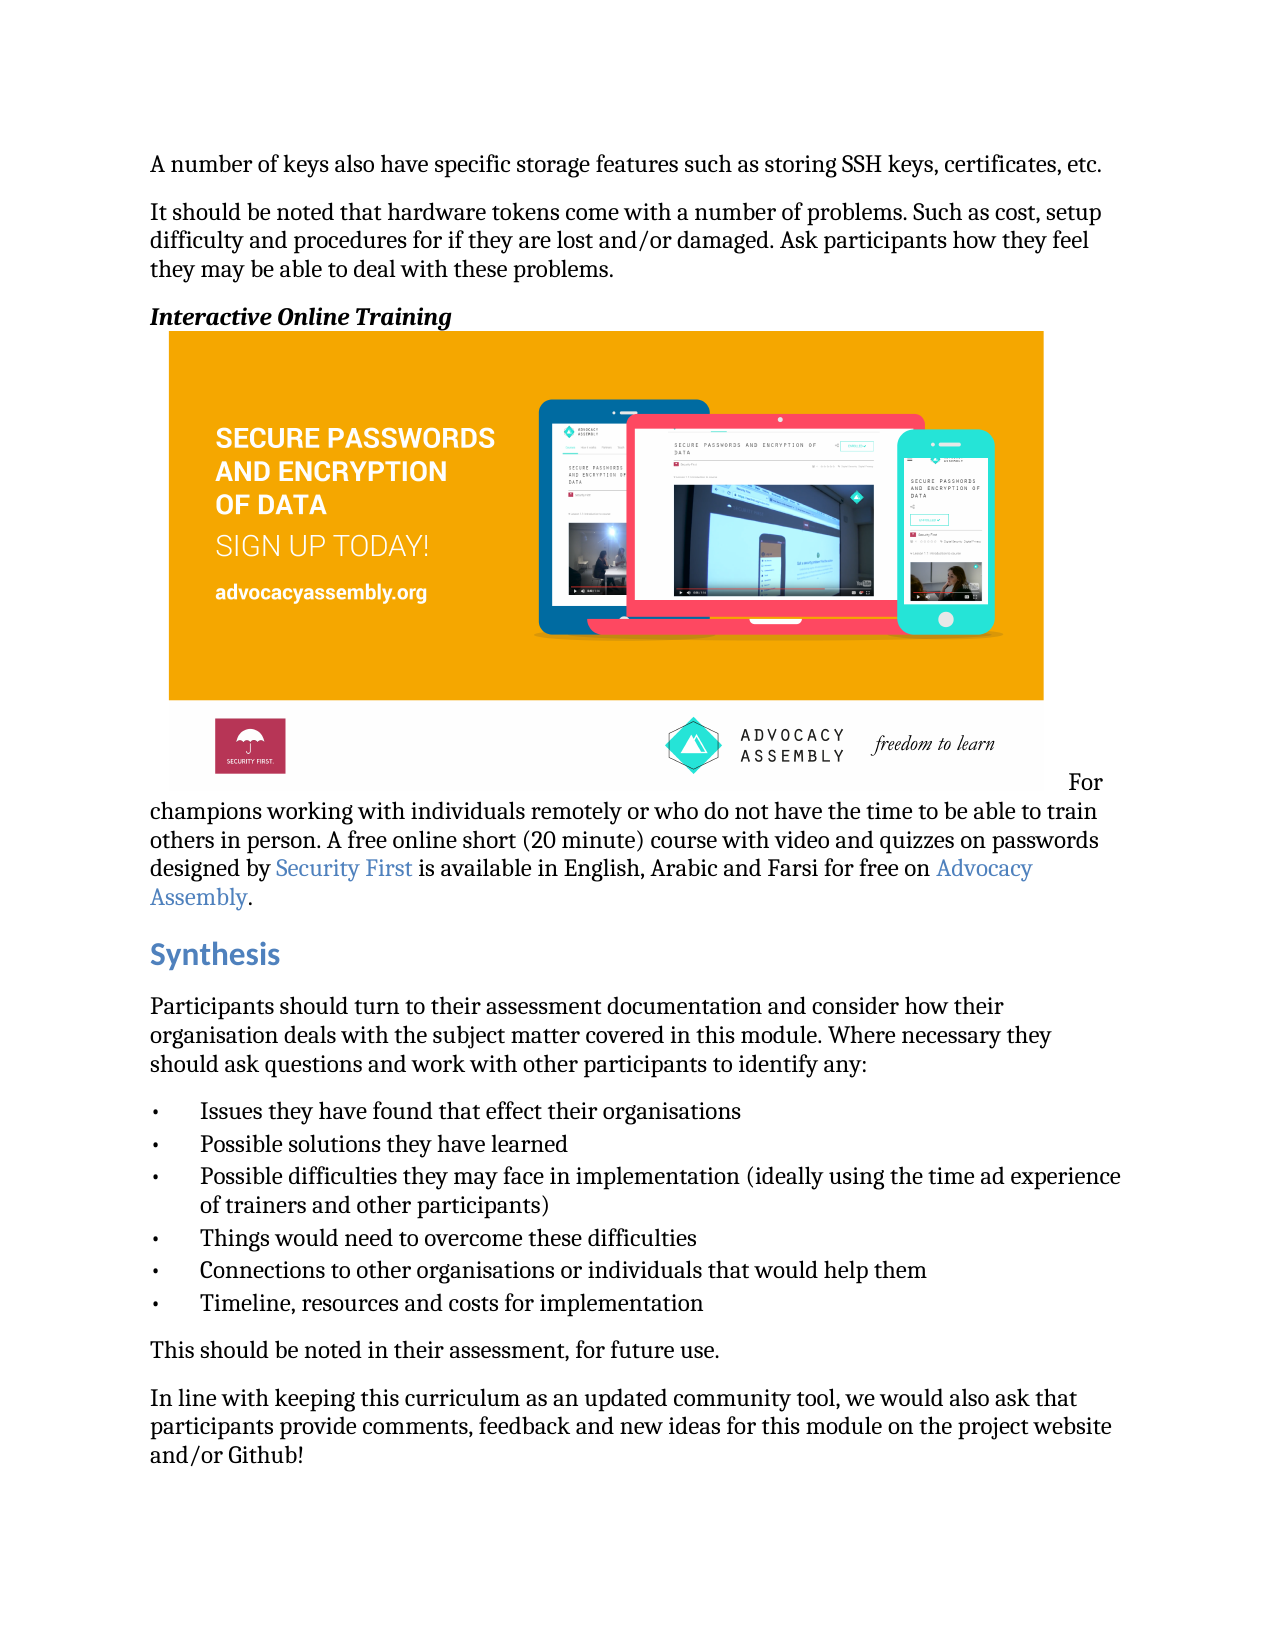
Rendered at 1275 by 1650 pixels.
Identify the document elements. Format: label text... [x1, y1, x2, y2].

list Possible difficulties they may face in implementation (ideally using the time ad experience of trainers and other participants) [150, 1162, 1125, 1220]
list Issues they have found that effect their organisations [150, 1097, 1125, 1126]
list Connections to other organisations or individuals that would help them [150, 1256, 1125, 1285]
text In line with keeping this curriculum as an updated community tool, we would also ask that participants provide comments, feedback and new ideas for this module on the project website and/or Github! [150, 1383, 1125, 1470]
list Timeline, resources and costs for implementation [150, 1288, 1125, 1317]
text This should be noted in their assessment, for future use. [150, 1336, 1125, 1365]
text Participants should turn to their assessment documentation and consider how their organisation deals with the subject matter covered in this module. Where necessary they should ask questions and work with other participants to identify any: [150, 992, 1125, 1078]
text A number of keys also have specific storage features such as storing SSH keys, certificates, etc. [150, 150, 1125, 179]
list Things would need to overcome these difficulties [150, 1223, 1125, 1252]
subtitle Synthesis [150, 933, 1125, 973]
text It should be noted that hardware tokens come with a number of problems. Such as cost, setup difficulty and procedures for if they are lost and/or damaged. Ask participants how they feel they may be able to deal with these problems. [150, 197, 1125, 284]
picture [168, 331, 1044, 791]
list Possible solutions they have learned [150, 1130, 1125, 1158]
